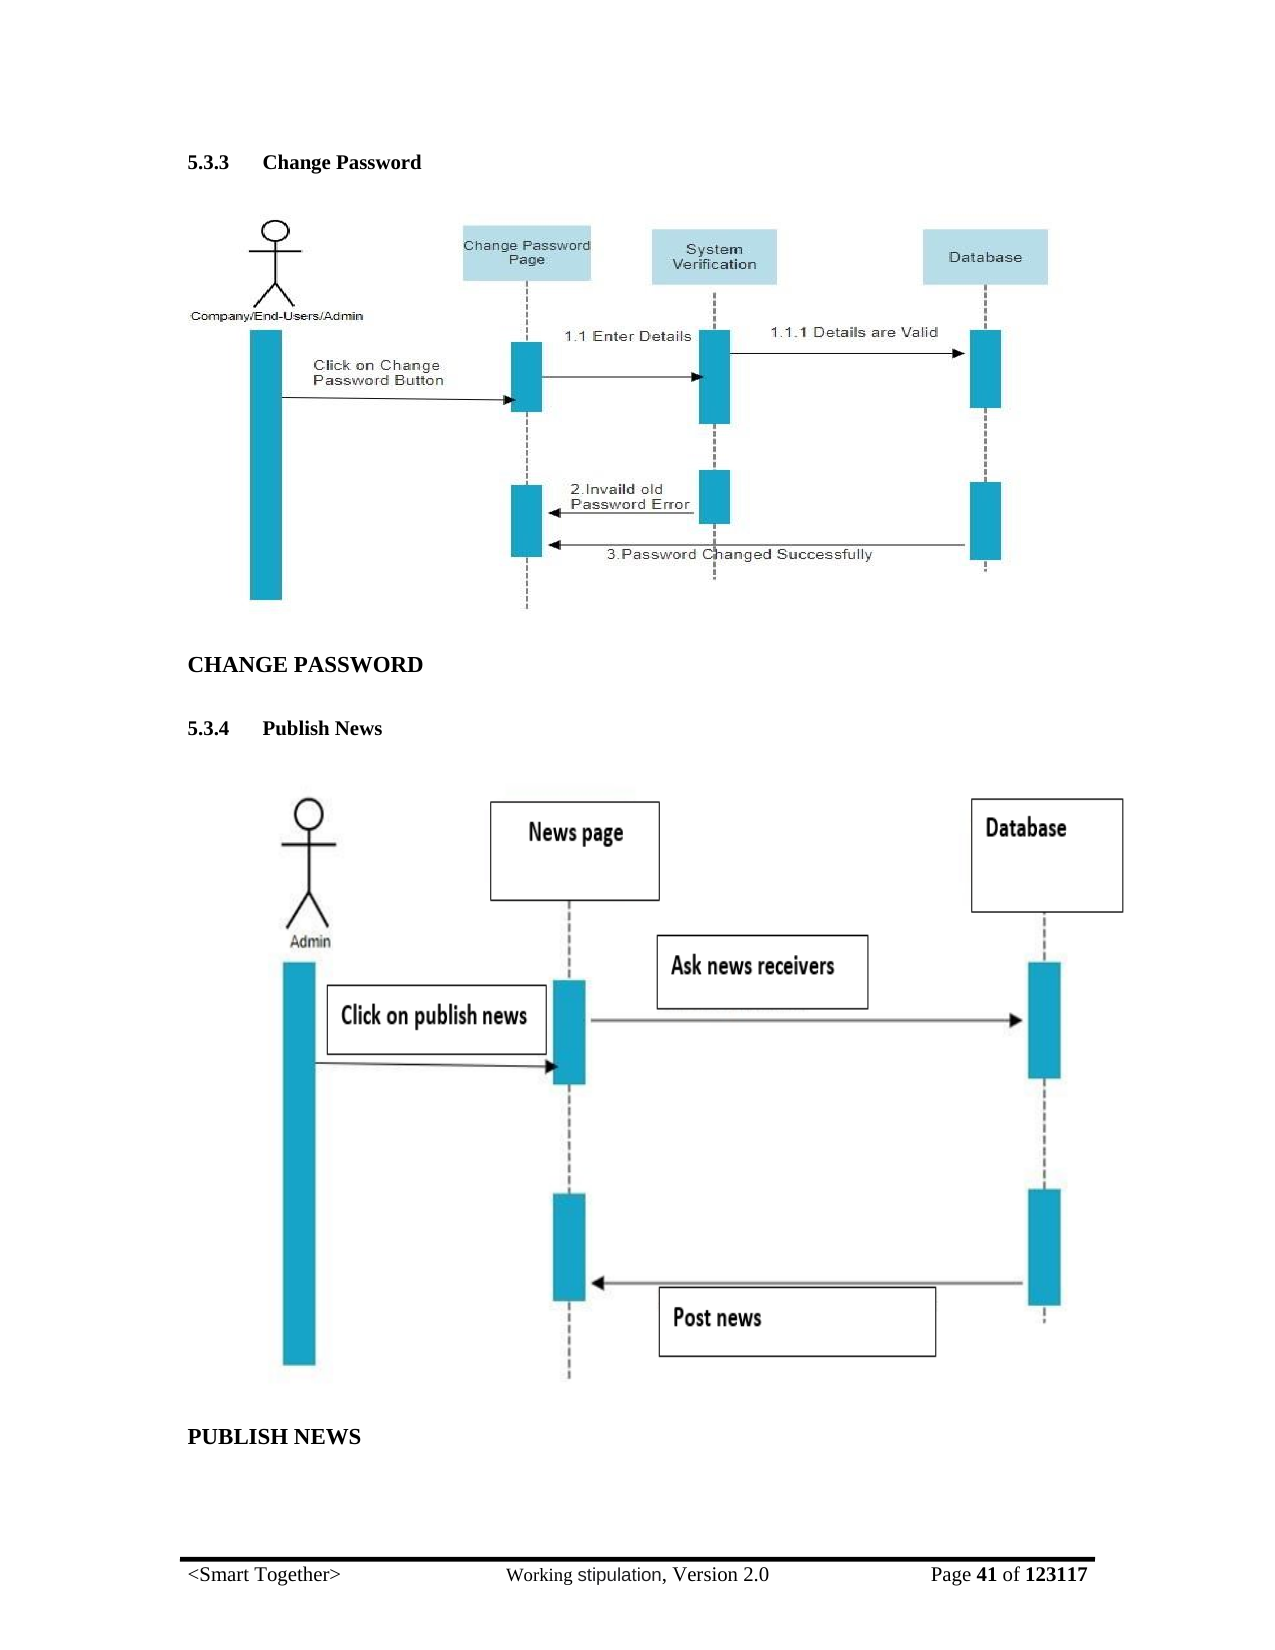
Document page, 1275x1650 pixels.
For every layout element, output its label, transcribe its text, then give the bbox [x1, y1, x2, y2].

subtitle Change Password [187, 150, 1087, 174]
text PUBLISH NEWS [187, 1423, 1087, 1449]
text CHANGE PASSWORD [187, 651, 1087, 678]
picture [187, 198, 1088, 626]
picture [187, 764, 1171, 1398]
subtitle Publish News [187, 716, 1087, 740]
